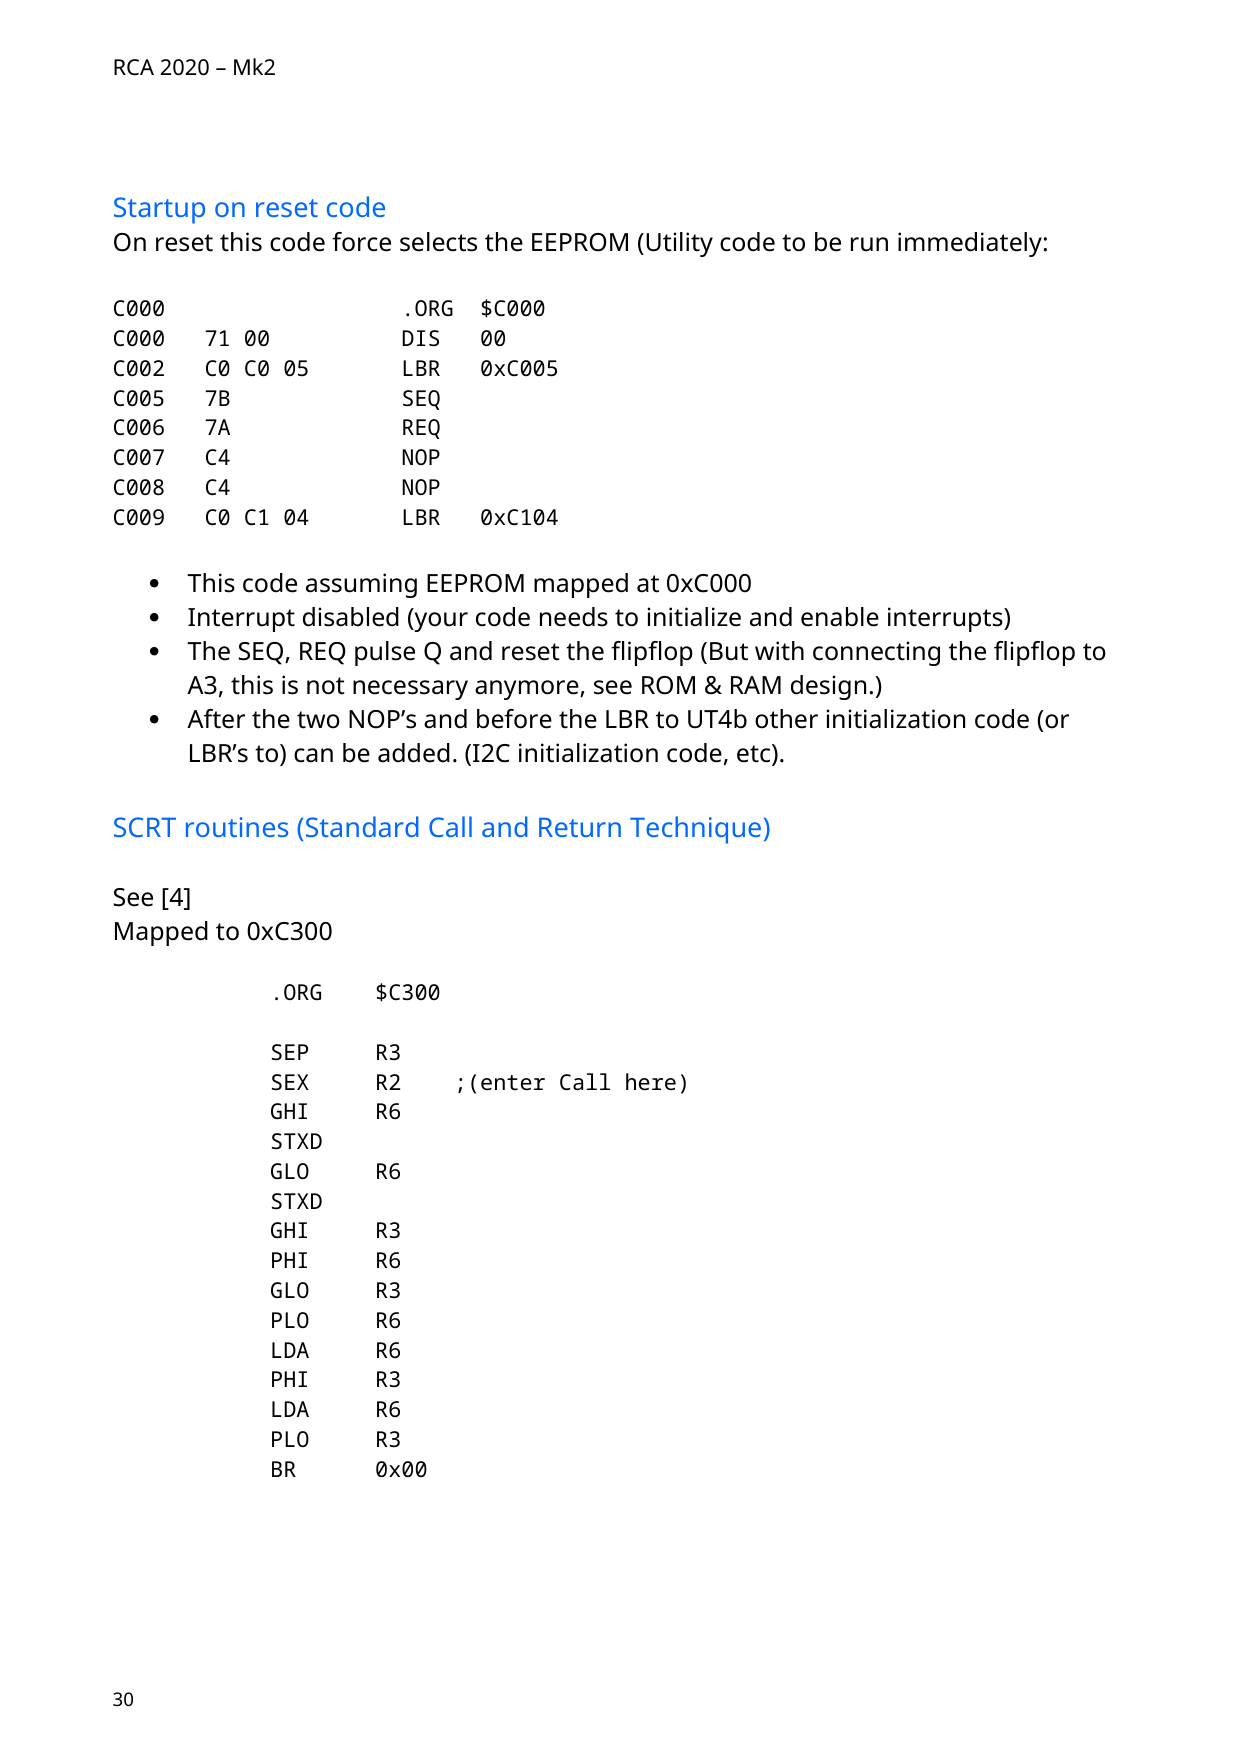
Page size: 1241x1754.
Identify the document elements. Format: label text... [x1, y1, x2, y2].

text LDA R6 [112, 1334, 1128, 1364]
subtitle Startup on reset code [112, 188, 1128, 225]
text See [4] [112, 879, 1128, 913]
text C006 7A REQ [112, 412, 1128, 442]
text GHI R6 [112, 1096, 1128, 1126]
text BR 0x00 [112, 1454, 1128, 1483]
text PHI R6 [112, 1245, 1128, 1275]
text STXD [112, 1186, 1128, 1215]
text SEP R3 [112, 1037, 1128, 1066]
text C000 71 00 DIS 00 [112, 323, 1128, 353]
list The SEQ, REQ pulse Q and reset the flipflop (But with connecting the flipflop to A3, this is not necessary anymore, see ROM & RAM design.) [150, 634, 1128, 702]
text GLO R6 [112, 1156, 1128, 1186]
text C009 C0 C1 04 LBR 0xC104 [112, 502, 1128, 532]
text .ORG $C300 [112, 977, 1128, 1007]
text C007 C4 NOP [112, 442, 1128, 472]
text C005 7B SEQ [112, 383, 1128, 412]
text C008 C4 NOP [112, 472, 1128, 502]
text LDA R6 [112, 1394, 1128, 1424]
text C002 C0 C0 05 LBR 0xC005 [112, 353, 1128, 383]
text GHI R3 [112, 1215, 1128, 1245]
text STXD [112, 1126, 1128, 1156]
text SEX R2 ;(enter Call here) [112, 1066, 1128, 1096]
text C000 .ORG $C000 [112, 293, 1128, 323]
text Mapped to 0xC300 [112, 913, 1128, 947]
list After the two NOP’s and before the LBR to UT4b other initialization code (or LBR’s to) can be added. (I2C initialization code, etc). [150, 702, 1128, 770]
text PHI R3 [112, 1364, 1128, 1394]
subtitle SCRT routines (Standard Call and Return Technique) [112, 808, 1128, 845]
text PLO R3 [112, 1424, 1128, 1454]
list Interrupt disabled (your code needs to initialize and enable interrupts) [150, 600, 1128, 634]
list This code assuming EEPROM mapped at 0xC000 [150, 566, 1128, 600]
text GLO R3 [112, 1275, 1128, 1305]
text On reset this code force selects the EEPROM (Utility code to be run immediately: [112, 225, 1128, 259]
text PLO R6 [112, 1305, 1128, 1334]
